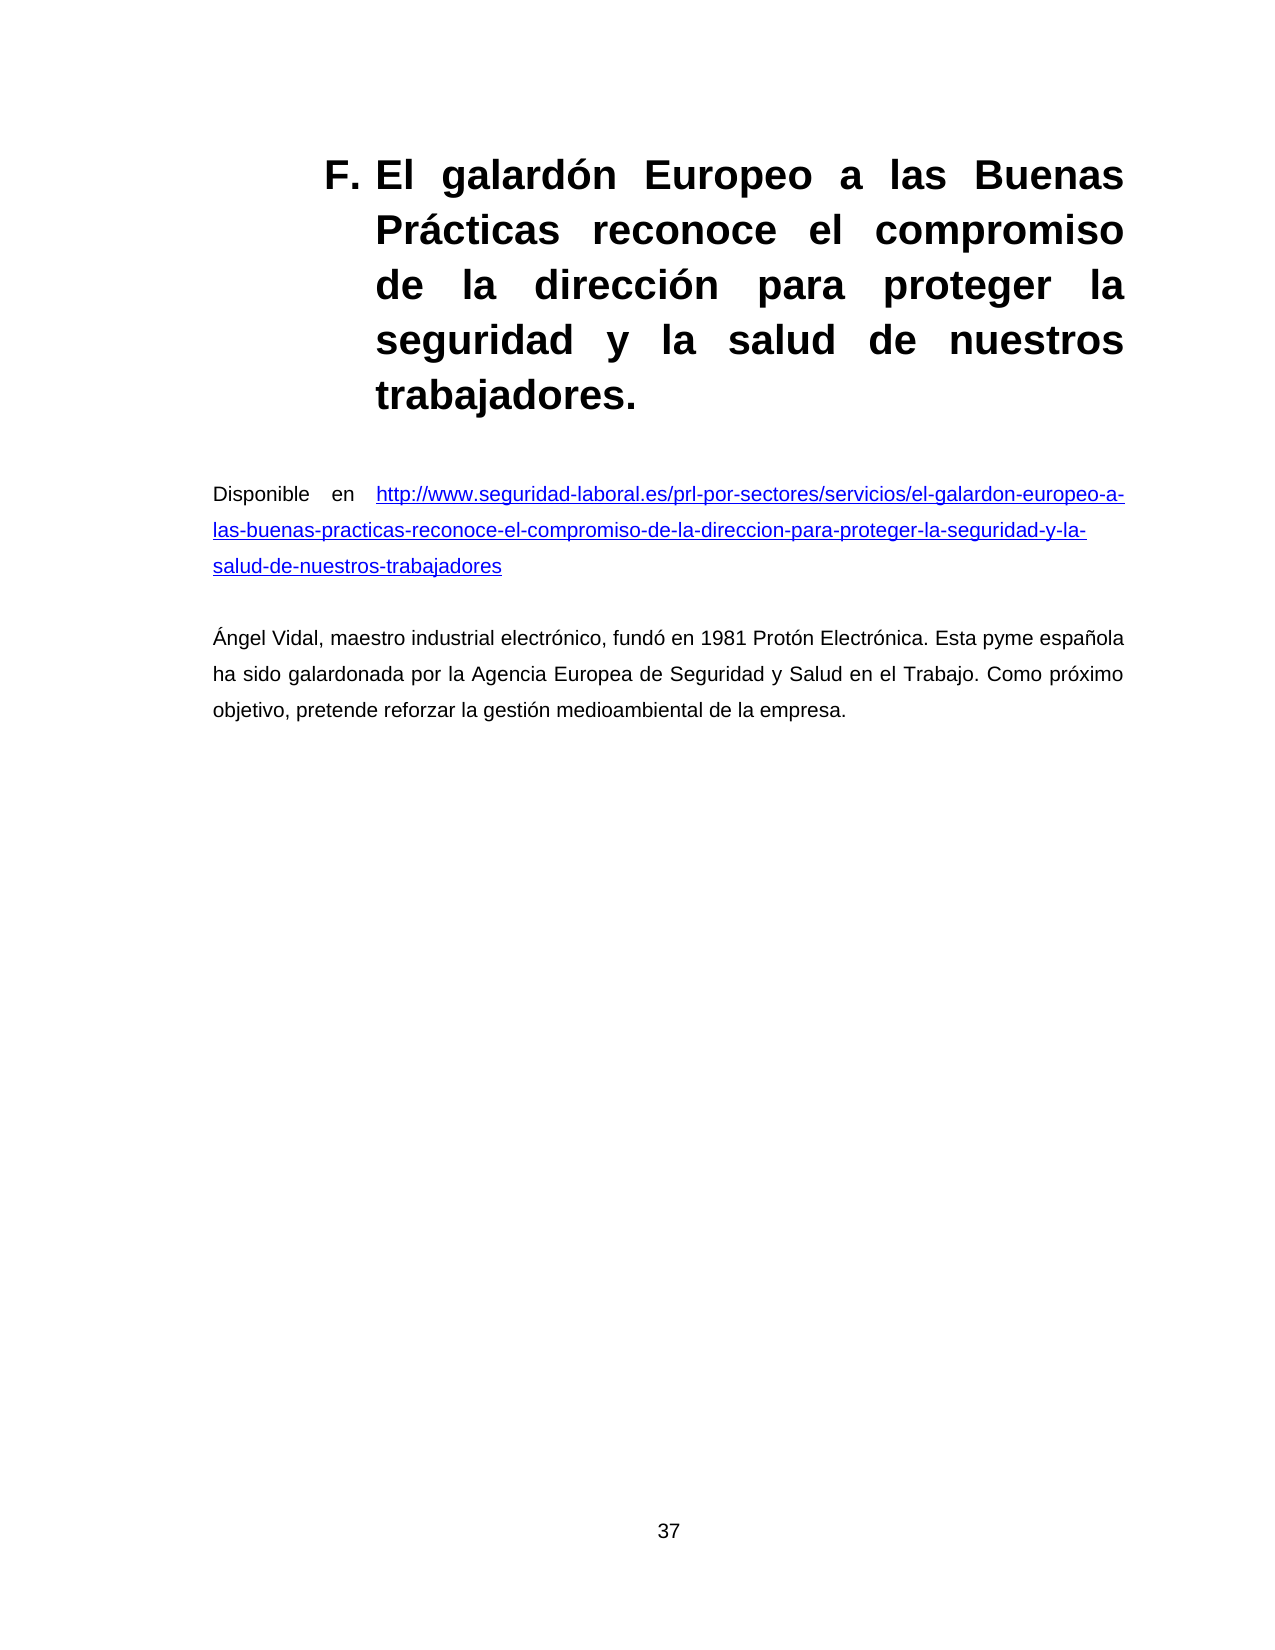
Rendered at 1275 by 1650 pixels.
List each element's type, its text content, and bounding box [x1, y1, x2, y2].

list El galardón Europeo a las Buenas Prácticas reconoce el compromiso de la dirección para proteger la seguridad y la salud de nuestros trabajadores. [324, 150, 1125, 418]
text Ángel Vidal, maestro industrial electrónico, fundó en 1981 Protón Electrónica. Esta pyme española ha sido galardonada por la Agencia Europea de Seguridad y Salud en el Trabajo. Como próximo objetivo, pretende reforzar la gestión medioambiental de la empresa. [213, 626, 1125, 722]
text Disponible en http://www.seguridad-laboral.es/prl-por-sectores/servicios/el-galardon-europeo-a-las-buenas-practicas-reconoce-el-compromiso-de-la-direccion-para-proteger-la-seguridad-y-la-salud-de-nuestros-trabajadores [213, 482, 1125, 578]
